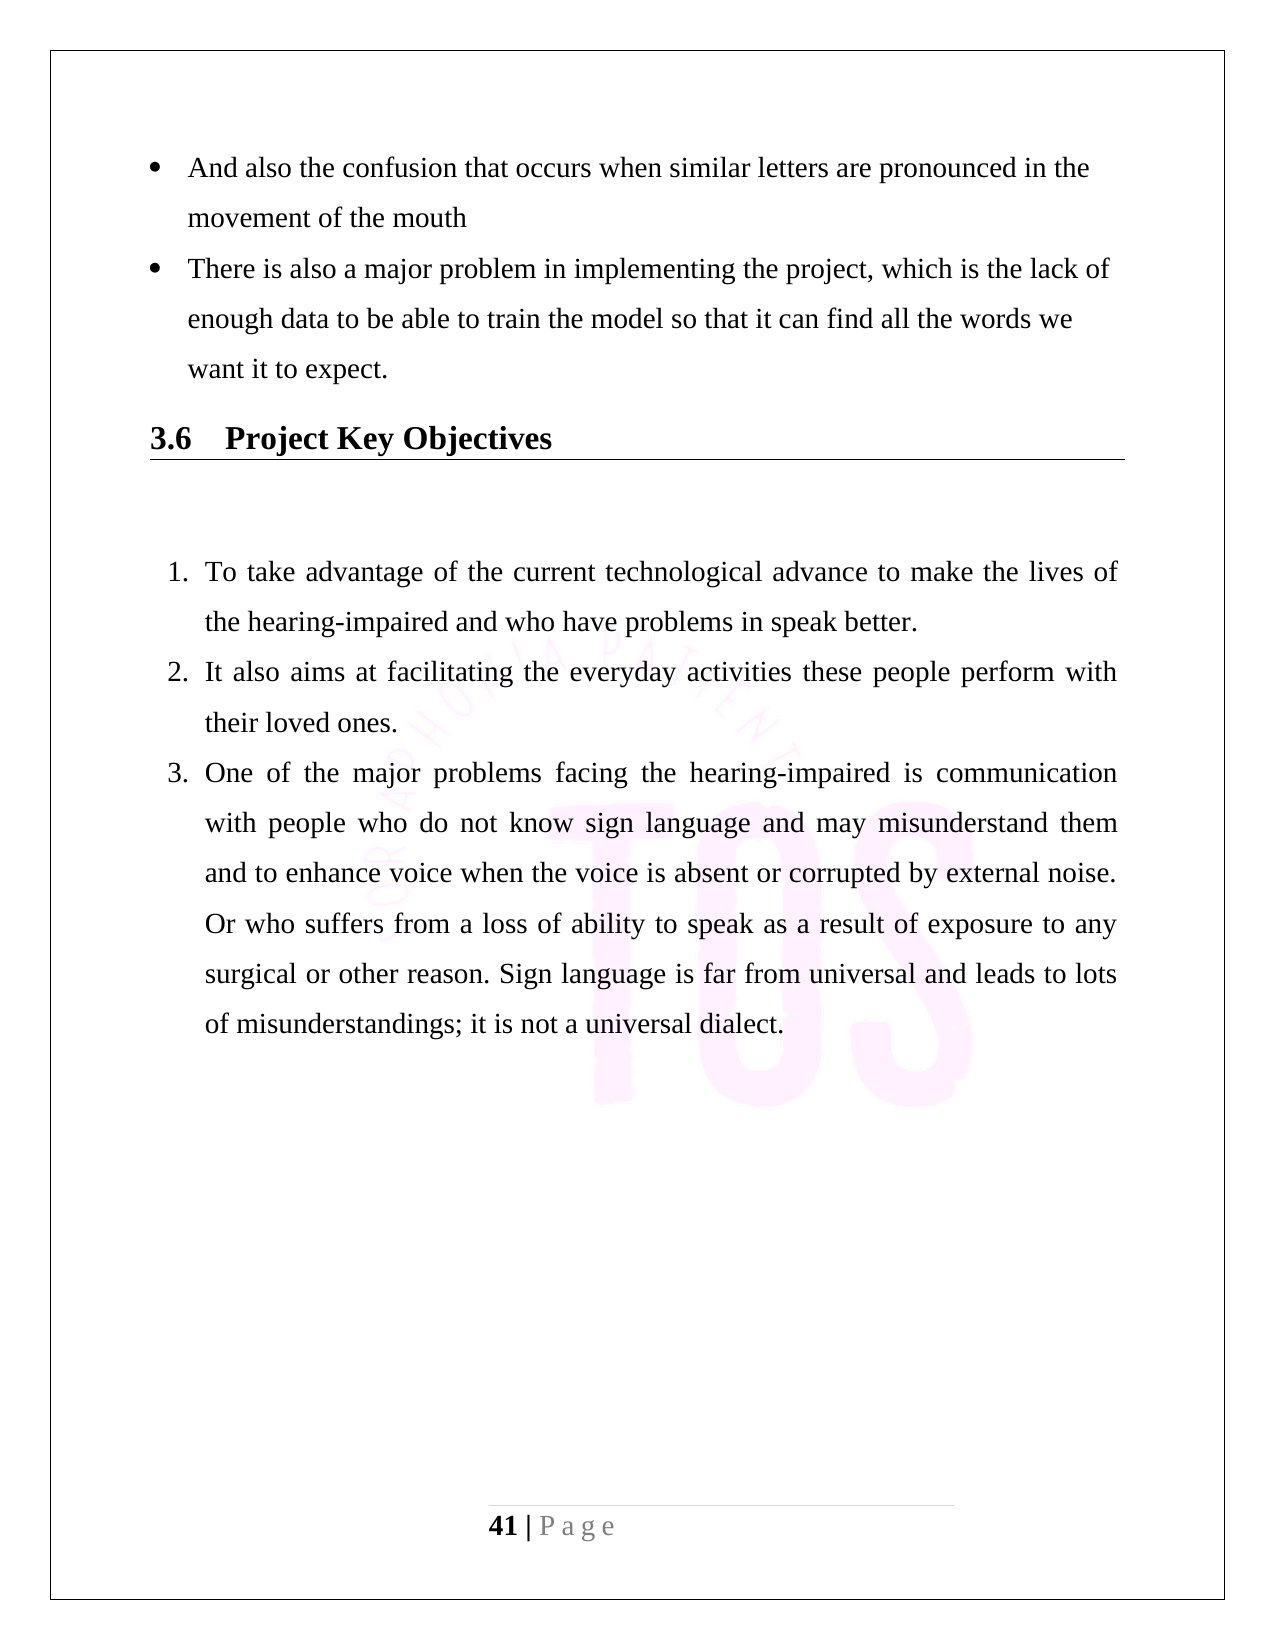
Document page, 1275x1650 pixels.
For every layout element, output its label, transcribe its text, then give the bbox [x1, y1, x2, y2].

list One of the major problems facing the hearing-impaired is communication with people who do not know sign language and may misunderstand them and to enhance voice when the voice is absent or corrupted by external noise. Or who suffers from a loss of ability to speak as a result of exposure to any surgical or other reason. Sign language is far from universal and leads to lots of misunderstandings; it is not a universal dialect. [167, 755, 1119, 1040]
list Project Key Objectives [150, 418, 1125, 459]
list It also aims at facilitating the everyday activities these people perform with their loved ones. [167, 654, 1119, 738]
list There is also a major problem in implementing the project, which is the lack of enough data to be able to train the model so that it can find all the words we want it to expect. [150, 251, 1125, 385]
list To take advantage of the current technological advance to make the lives of the hearing-impaired and who have problems in speak better. [167, 554, 1119, 638]
list And also the confusion that occurs when similar letters are pronounced in the movement of the mouth [150, 150, 1125, 234]
